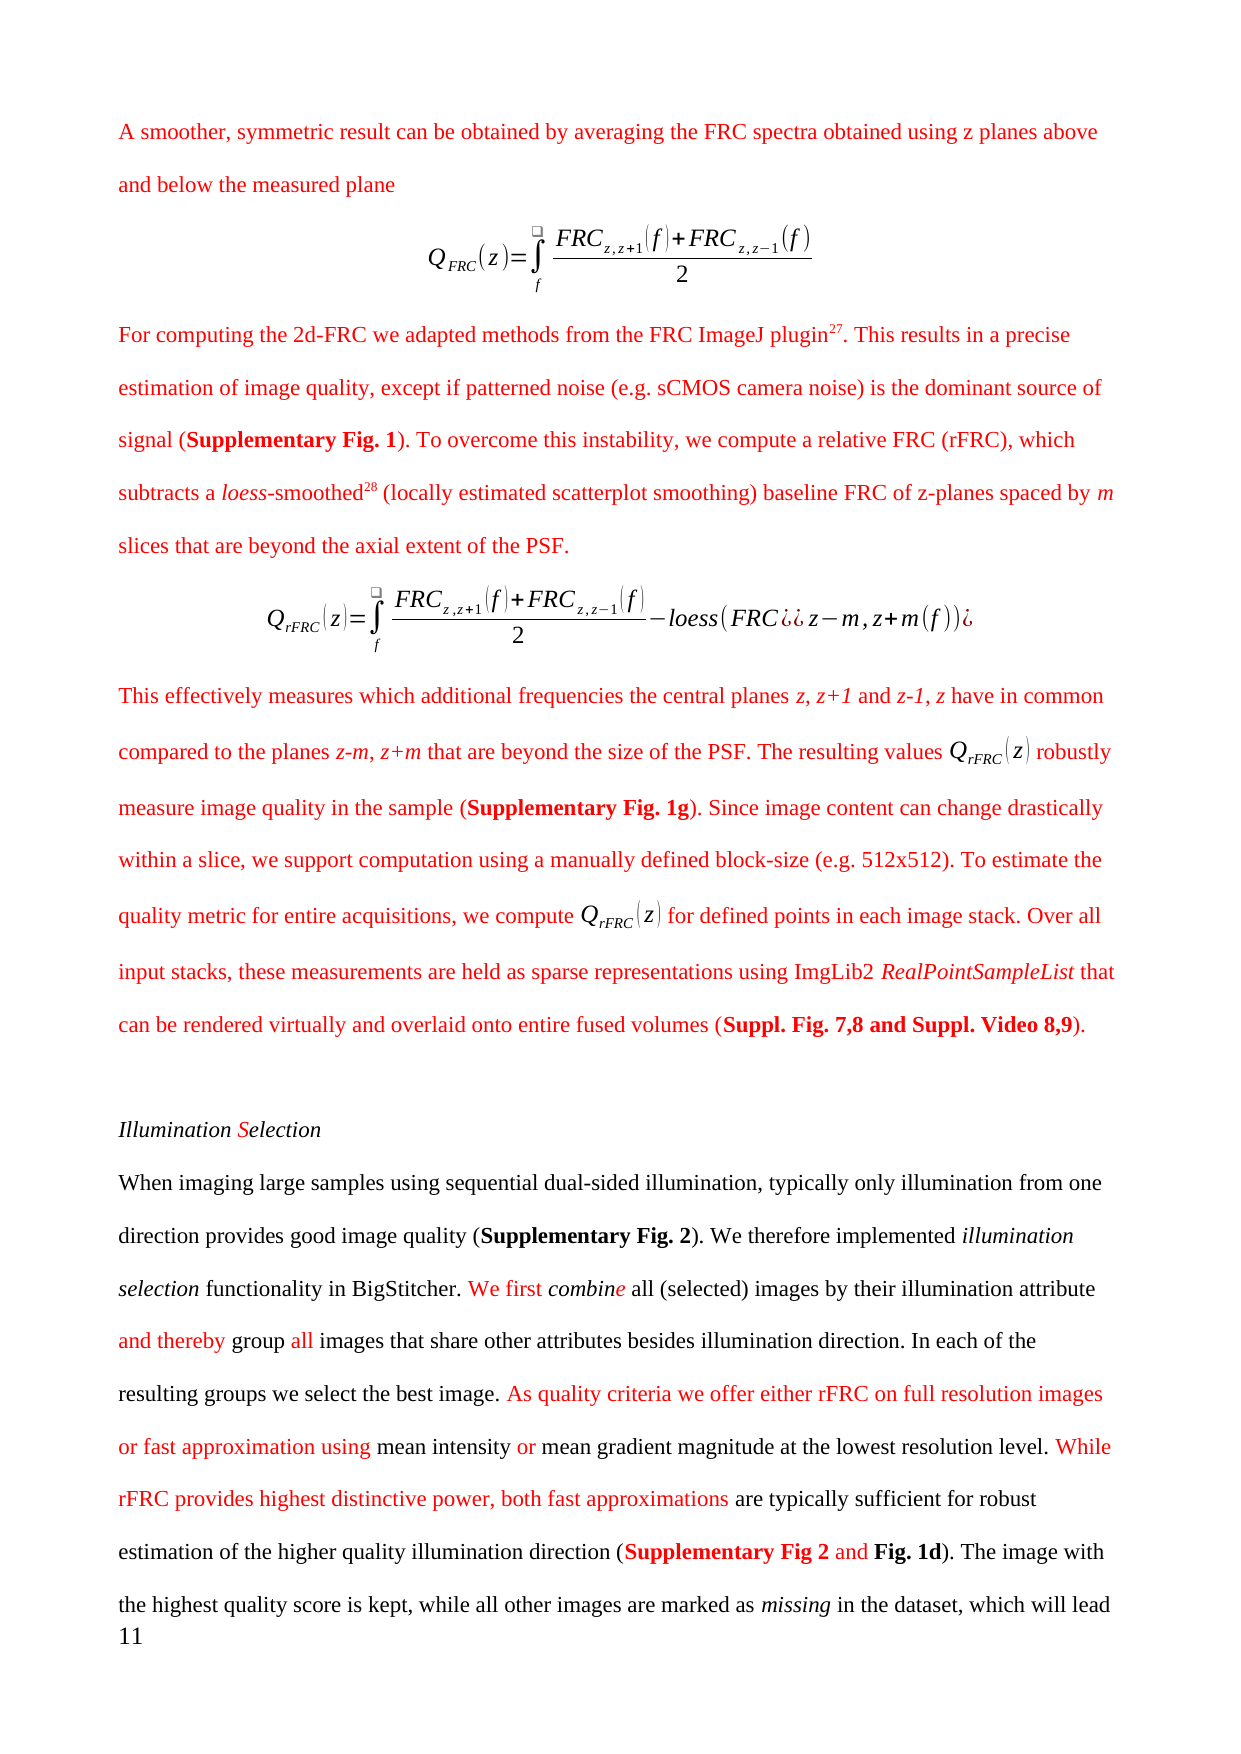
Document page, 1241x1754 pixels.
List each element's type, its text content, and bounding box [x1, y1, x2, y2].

text For computing the 2d-FRC we adapted methods from the FRC ImageJ plugin27. This results in a precise estimation of image quality, except if patterned noise (e.g. sCMOS camera noise) is the dominant source of signal (Supplementary Fig. 1). To overcome this instability, we compute a relative FRC (rFRC), which subtracts a loess-smoothed28 (locally estimated scatterplot smoothing) baseline FRC of z-planes spaced by m slices that are beyond the axial extent of the PSF. [118, 321, 1122, 558]
text Illumination Selection [118, 1116, 1122, 1143]
text A smoother, symmetric result can be obtained by averaging the FRC spectra obtained using z planes above and below the measured plane [118, 118, 1122, 197]
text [118, 1169, 1122, 1617]
text This effectively measures which additional frequencies the central planes z, z+1 and z-1, z have in common compared to the planes z-m, z+m that are beyond the size of the PSF. The resulting values robustly measure image quality in the sample (Supplementary Fig. 1g). Since image content can change drastically within a slice, we support computation using a manually defined block-size (e.g. 512x512). To estimate the quality metric for entire acquisitions, we compute for defined points in each image stack. Over all input stacks, these measurements are held as sparse representations using ImgLib2 RealPointSampleList that can be rendered virtually and overlaid onto entire fused volumes (Suppl. Fig. 7,8 and Suppl. Video 8,9). [118, 682, 1122, 1037]
